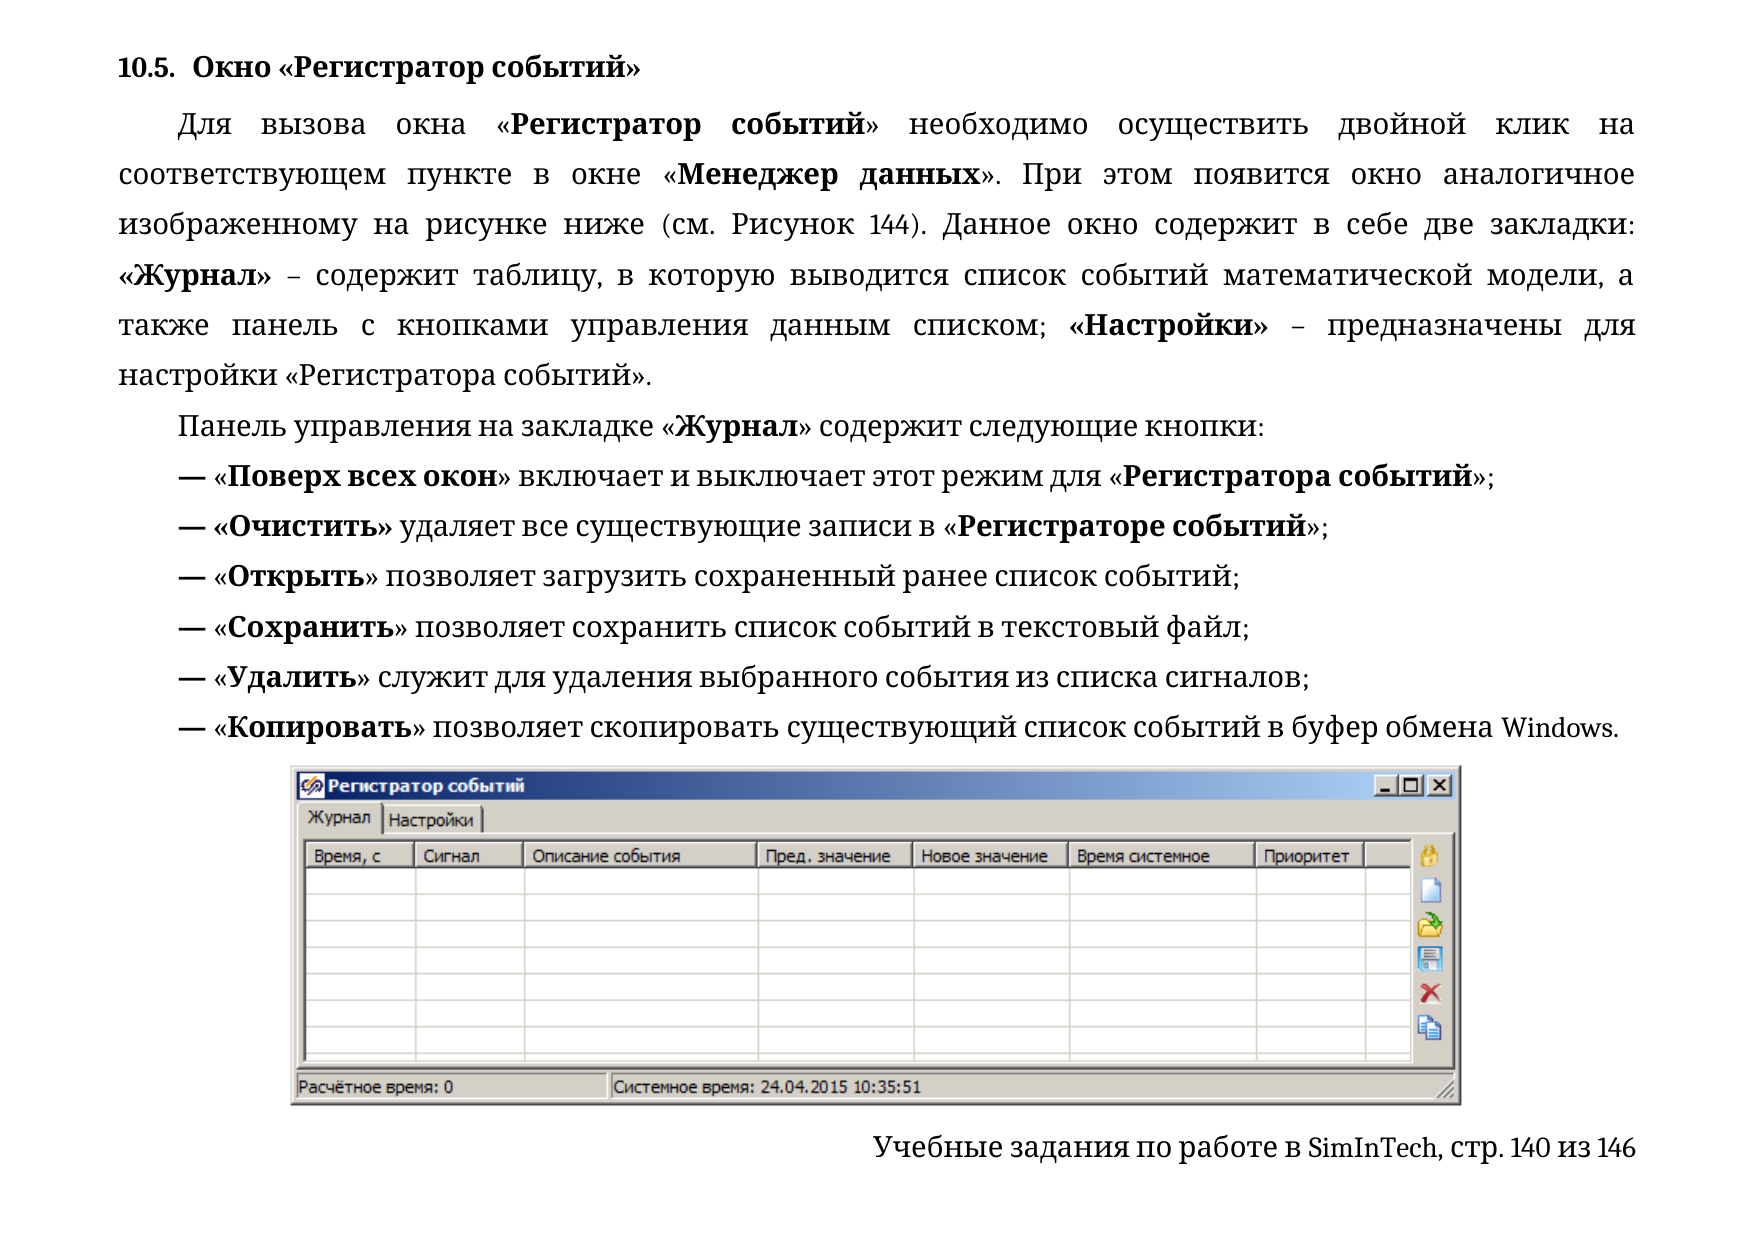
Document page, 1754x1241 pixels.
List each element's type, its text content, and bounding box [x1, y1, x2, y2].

picture [283, 761, 1471, 1112]
text — «Сохранить» позволяет сохранить список событий в текстовый файл; [118, 611, 1636, 644]
text — «Открыть» позволяет загрузить сохраненный ранее список событий; [118, 561, 1636, 594]
subtitle Окно «Регистратор событий» [118, 51, 1636, 85]
text — «Очистить» удаляет все существующие записи в «Регистраторе событий»; [118, 510, 1636, 544]
text Панель управления на закладке «Журнал» содержит следующие кнопки: [118, 410, 1636, 443]
text — «Копировать» позволяет скопировать существующий список событий в буфер обмена Windows. [118, 712, 1636, 745]
text — «Удалить» служит для удаления выбранного события из списка сигналов; [118, 661, 1636, 695]
text — «Поверх всех окон» включает и выключает этот режим для «Регистратора событий»; [118, 460, 1636, 493]
